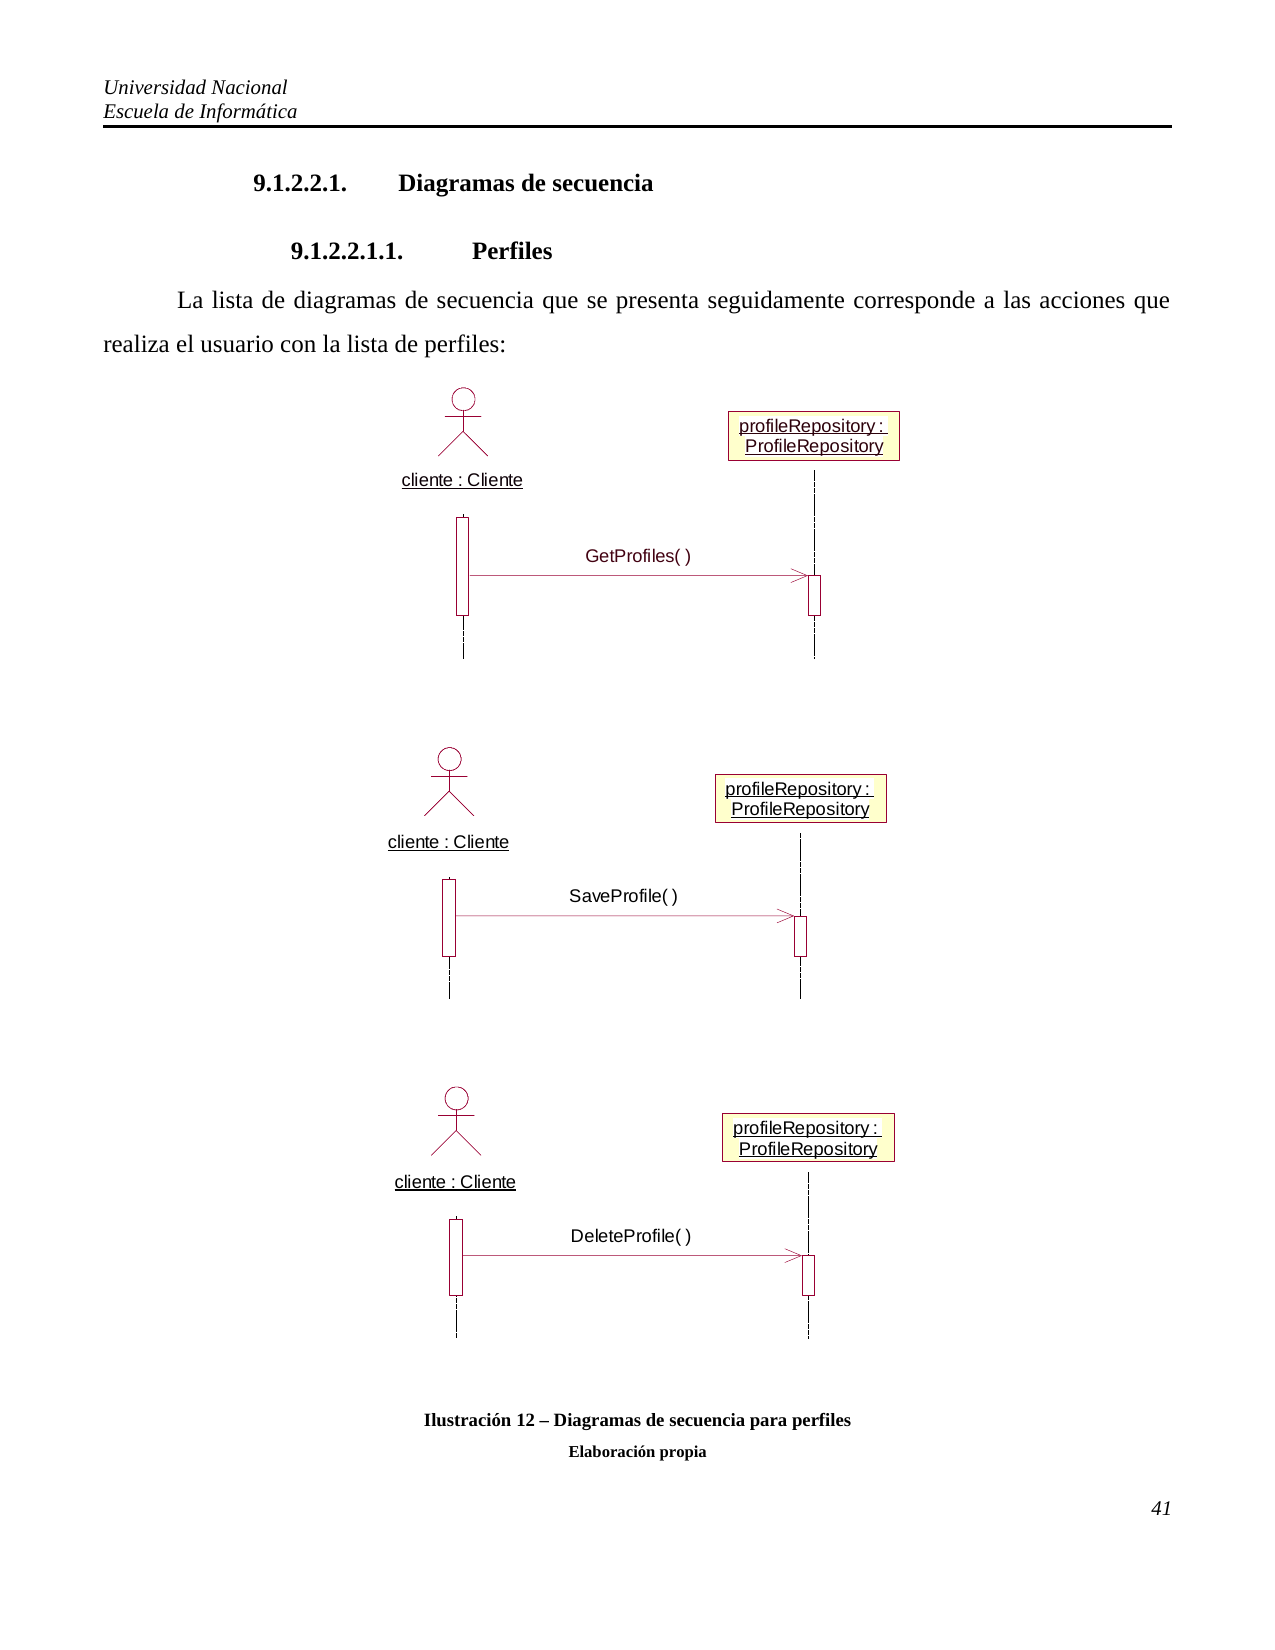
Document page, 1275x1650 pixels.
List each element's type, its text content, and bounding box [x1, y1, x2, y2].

text Ilustración 12 – Diagramas de secuencia para perfiles [103, 1409, 1172, 1431]
list Diagramas de secuencia [253, 168, 1172, 197]
list Perfiles [291, 236, 1172, 265]
text La lista de diagramas de secuencia que se presenta seguidamente corresponde a las acciones que realiza el usuario con la lista de perfiles: [103, 286, 1172, 357]
text Elaboración propia [103, 1441, 1172, 1461]
